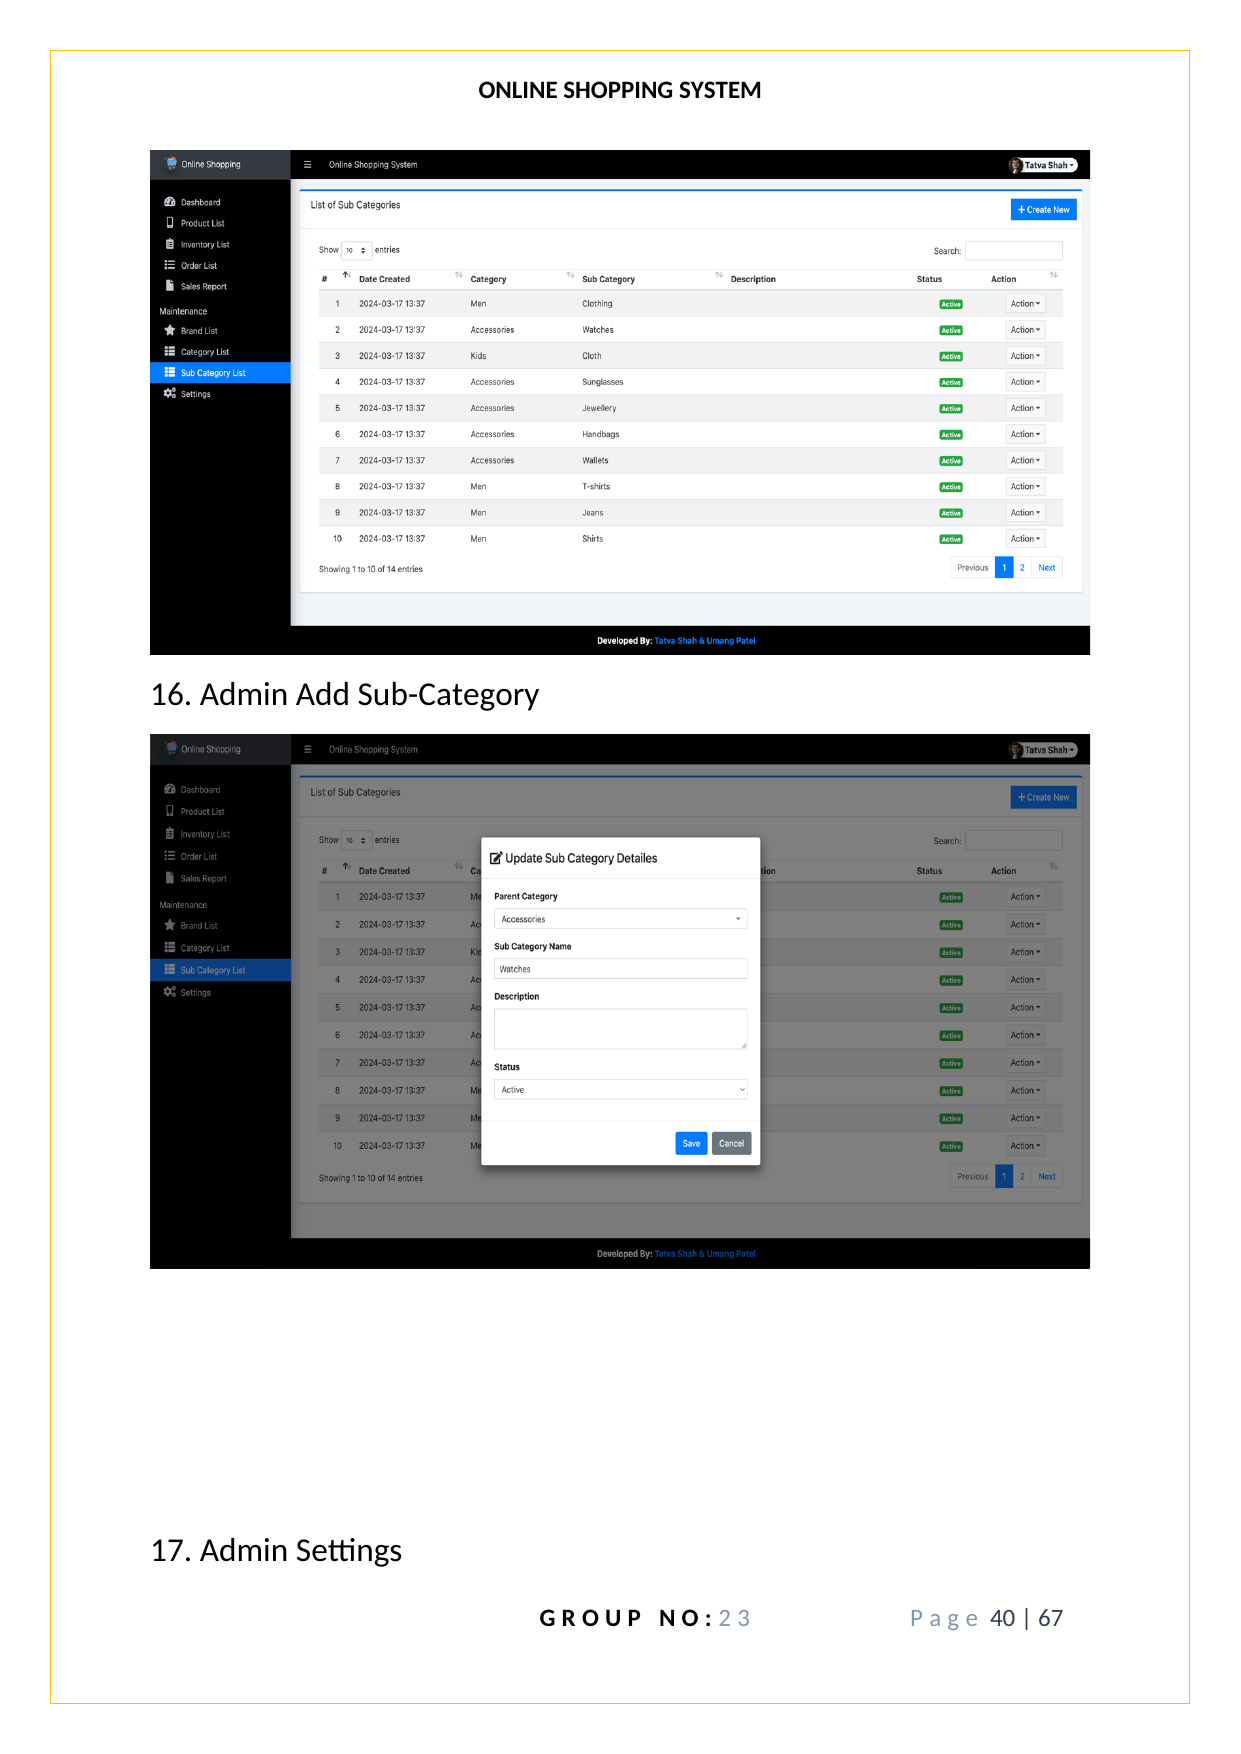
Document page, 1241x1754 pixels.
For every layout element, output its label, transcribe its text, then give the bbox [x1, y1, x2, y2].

picture [150, 150, 1091, 655]
text 16. Admin Add Sub-Category [150, 673, 1090, 714]
picture [150, 734, 1091, 1269]
text 17. Admin Settings [150, 1529, 1090, 1570]
